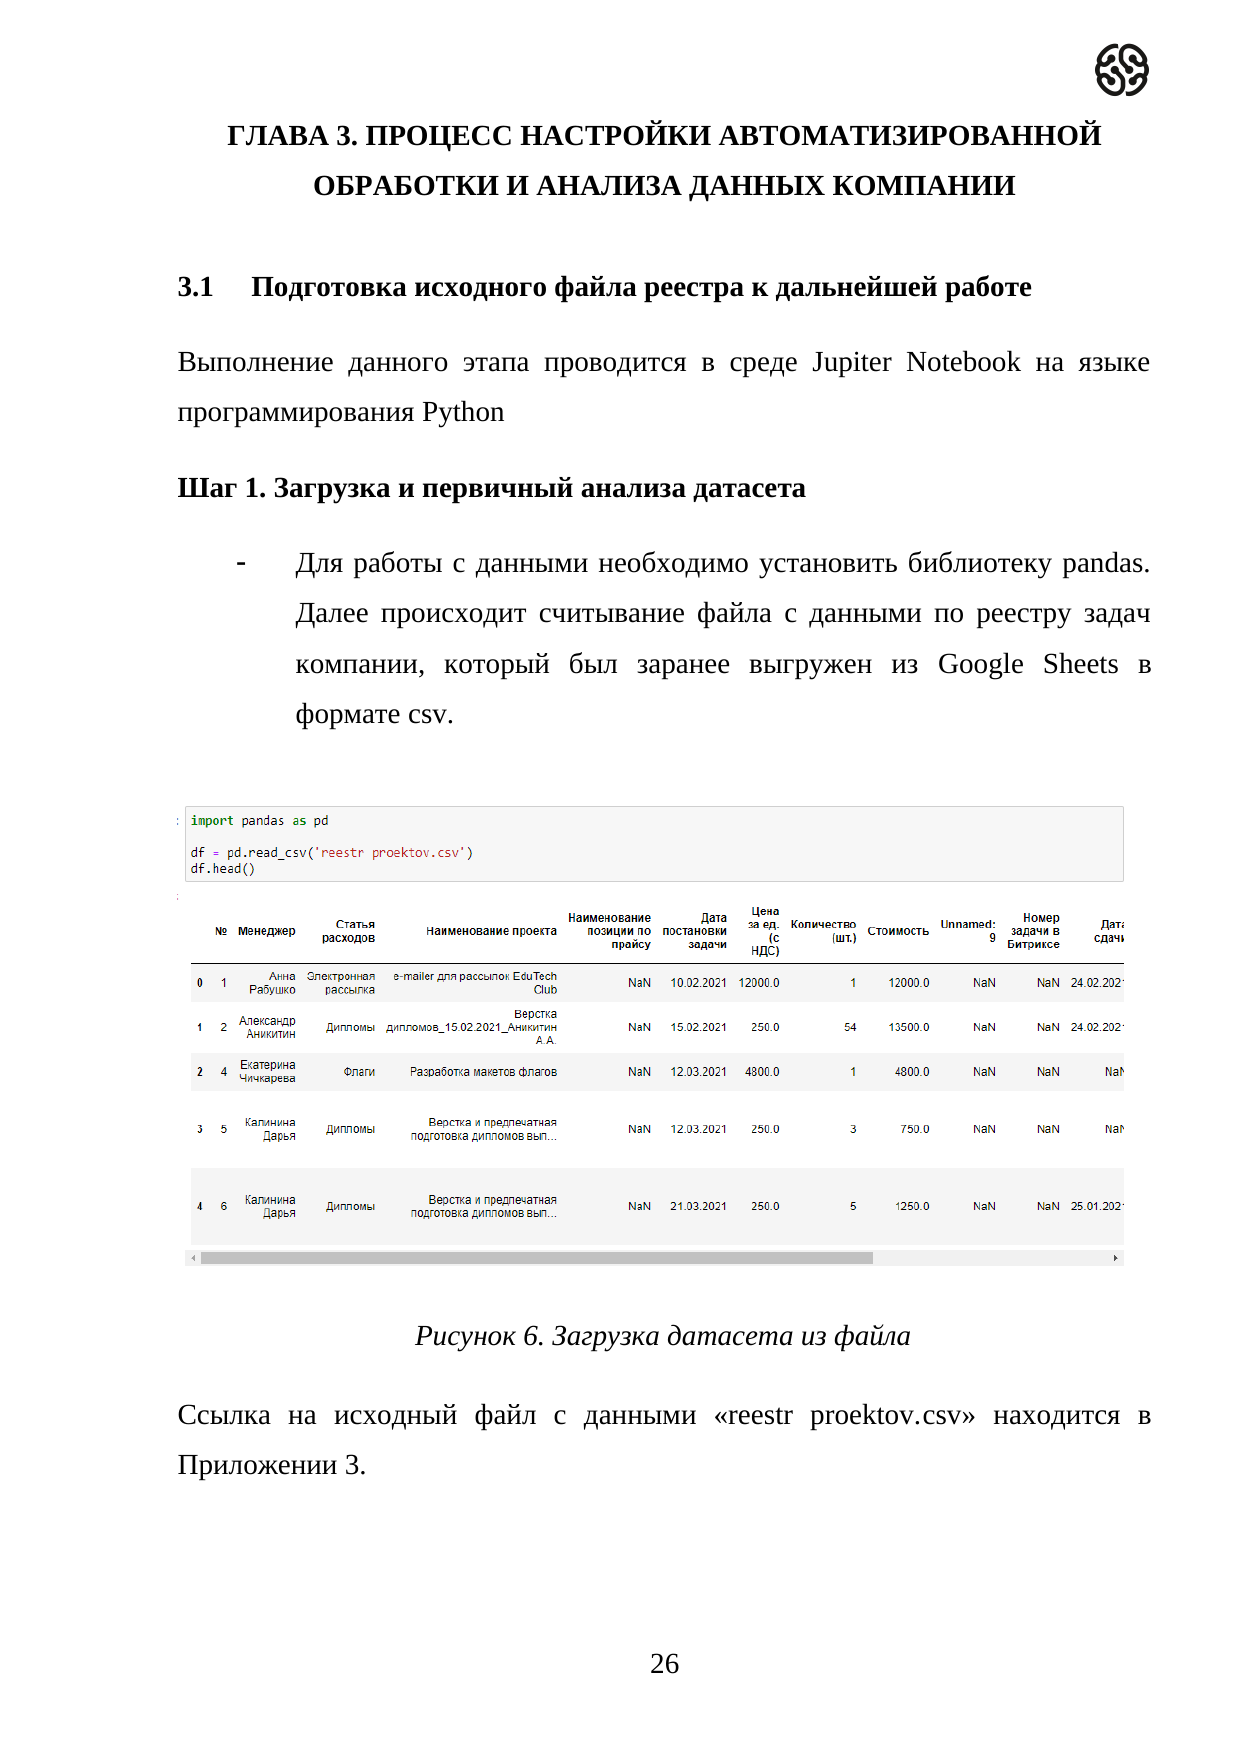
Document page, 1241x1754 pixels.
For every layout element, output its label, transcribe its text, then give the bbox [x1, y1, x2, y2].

text Выполнение данного этапа проводится в среде Jupiter Notebook на языке программирования Python [177, 344, 1152, 428]
text Ссылка на исходный файл с данными «reestr proektov.csv» находится в Приложении 3. [177, 1397, 1152, 1481]
list Для работы с данными необходимо установить библиотеку pandas. Далее происходит считывание файла с данными по реестру задач компании, который был заранее выгружен из Google Sheets в формате csv. [236, 545, 1152, 729]
text Рисунок 6. Загрузка датасета из файла [177, 1318, 1152, 1351]
picture [1095, 43, 1149, 97]
picture [177, 796, 1142, 1275]
text 3.1 Подготовка исходного файла реестра к дальнейшей работе [177, 269, 1152, 302]
text ГЛАВА 3. процесс настройки АВТОМАТИЗИРОВАННОЙ ОБРАБОТКИ И АНАЛИЗА ДАННЫХ КОМПАНИИ [177, 118, 1152, 202]
text Шаг 1. Загрузка и первичный анализа датасета [177, 470, 1152, 503]
